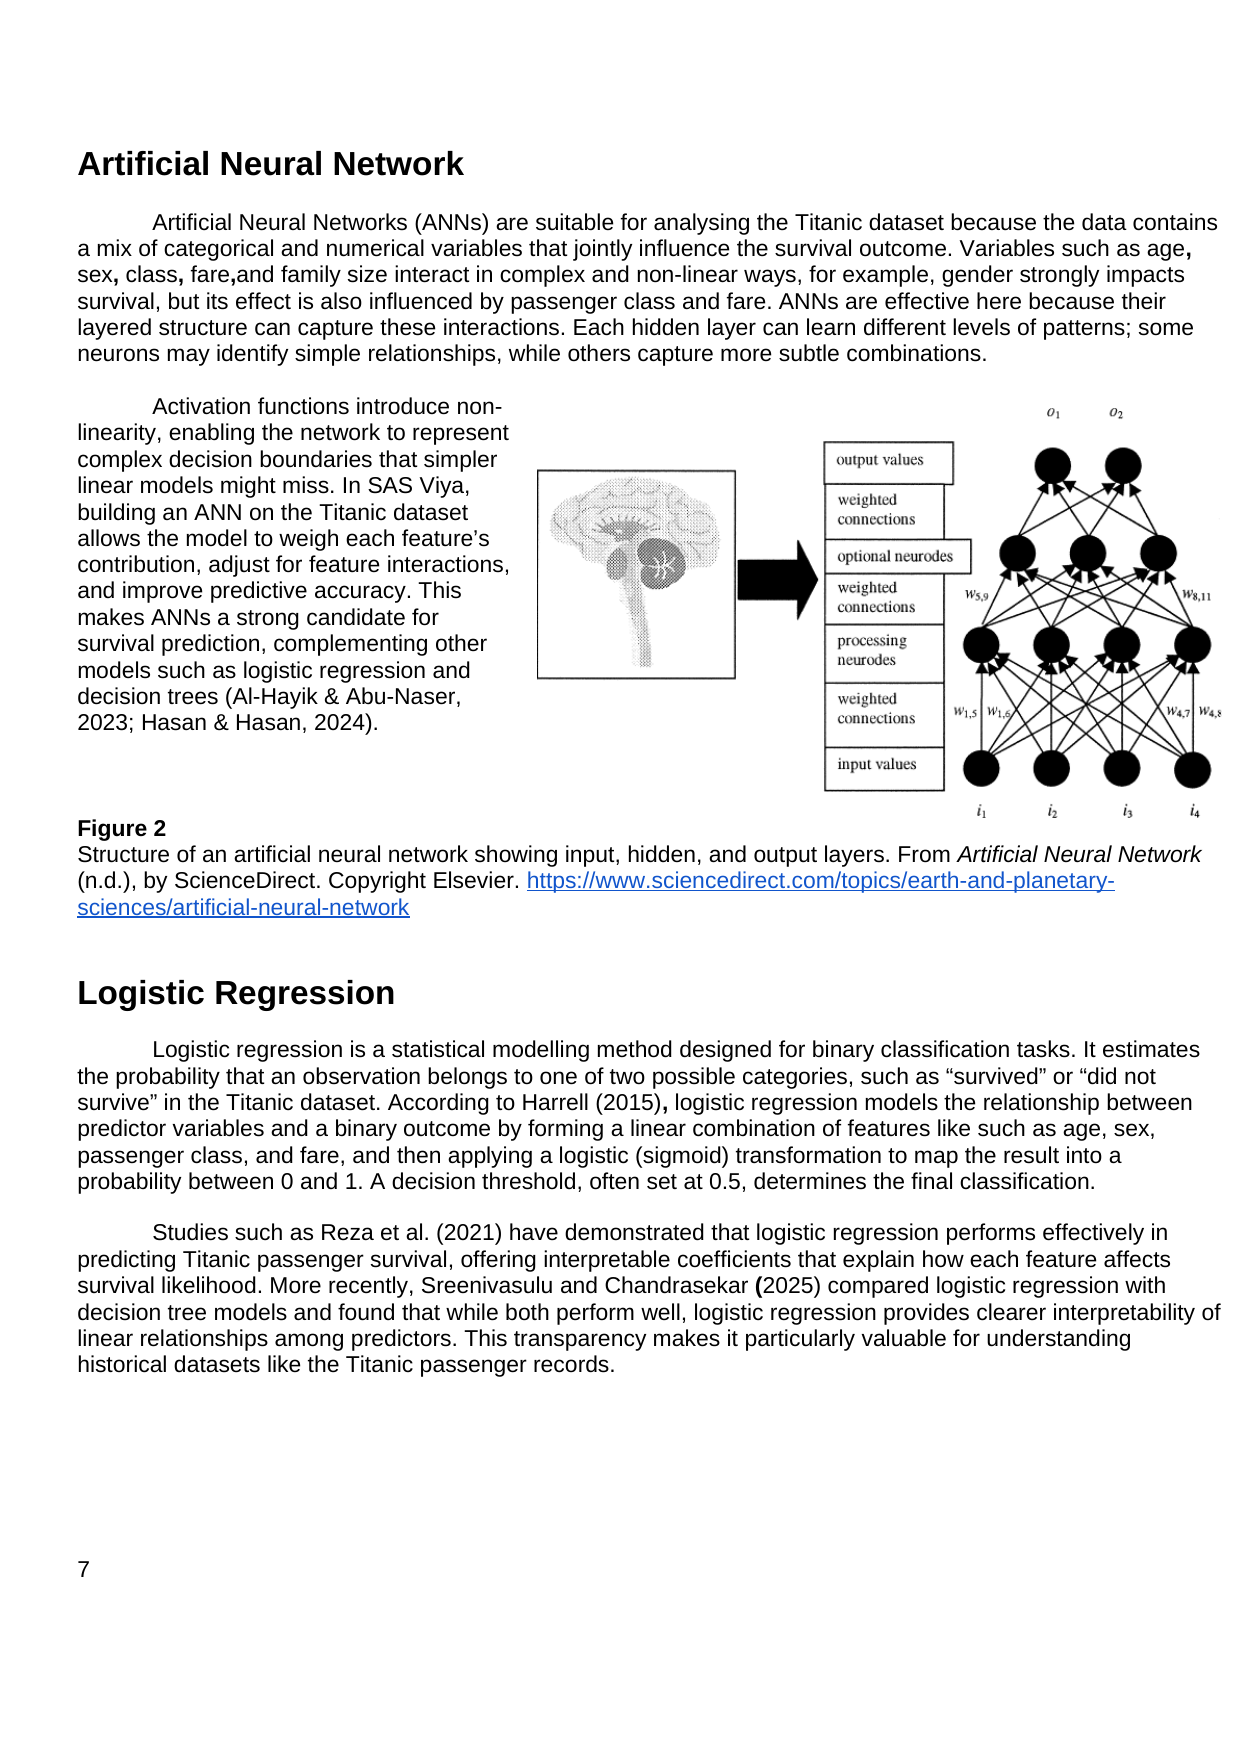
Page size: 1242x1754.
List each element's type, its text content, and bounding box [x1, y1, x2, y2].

subtitle Artificial Neural Network [77, 144, 1223, 182]
picture [537, 408, 1222, 818]
text Artificial Neural Networks (ANNs) are suitable for analysing the Titanic dataset because the data contains a mix of categorical and numerical variables that jointly influence the survival outcome. Variables such as age, sex, class, fare,and family size interact in complex and non-linear ways, for example, gender strongly impacts survival, but its effect is also influenced by passenger class and fare. ANNs are effective here because their layered structure can capture these interactions. Each hidden layer can learn different levels of patterns; some neurons may identify simple relationships, while others capture more subtle combinations. [77, 208, 1223, 367]
text Logistic regression is a statistical modelling method designed for binary classification tasks. It estimates the probability that an observation belongs to one of two possible categories, such as “survived” or “did not survive” in the Titanic dataset. According to Harrell (2015), logistic regression models the relationship between predictor variables and a binary outcome by forming a linear combination of features like such as age, sex, passenger class, and fare, and then applying a logistic (sigmoid) transformation to map the result into a probability between 0 and 1. A decision threshold, often set at 0.5, determines the final classification. [77, 1036, 1223, 1194]
text Figure 2 [77, 815, 1223, 841]
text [77, 1219, 1223, 1377]
subtitle Logistic Regression [77, 973, 1223, 1011]
text Structure of an artificial neural network showing input, hidden, and output layers. From Artificial Neural Network (n.d.), by ScienceDirect. Copyright Elsevier. https://www.sciencedirect.com/topics/earth-and-planetary-sciences/artificial-neural-network [77, 841, 1223, 920]
